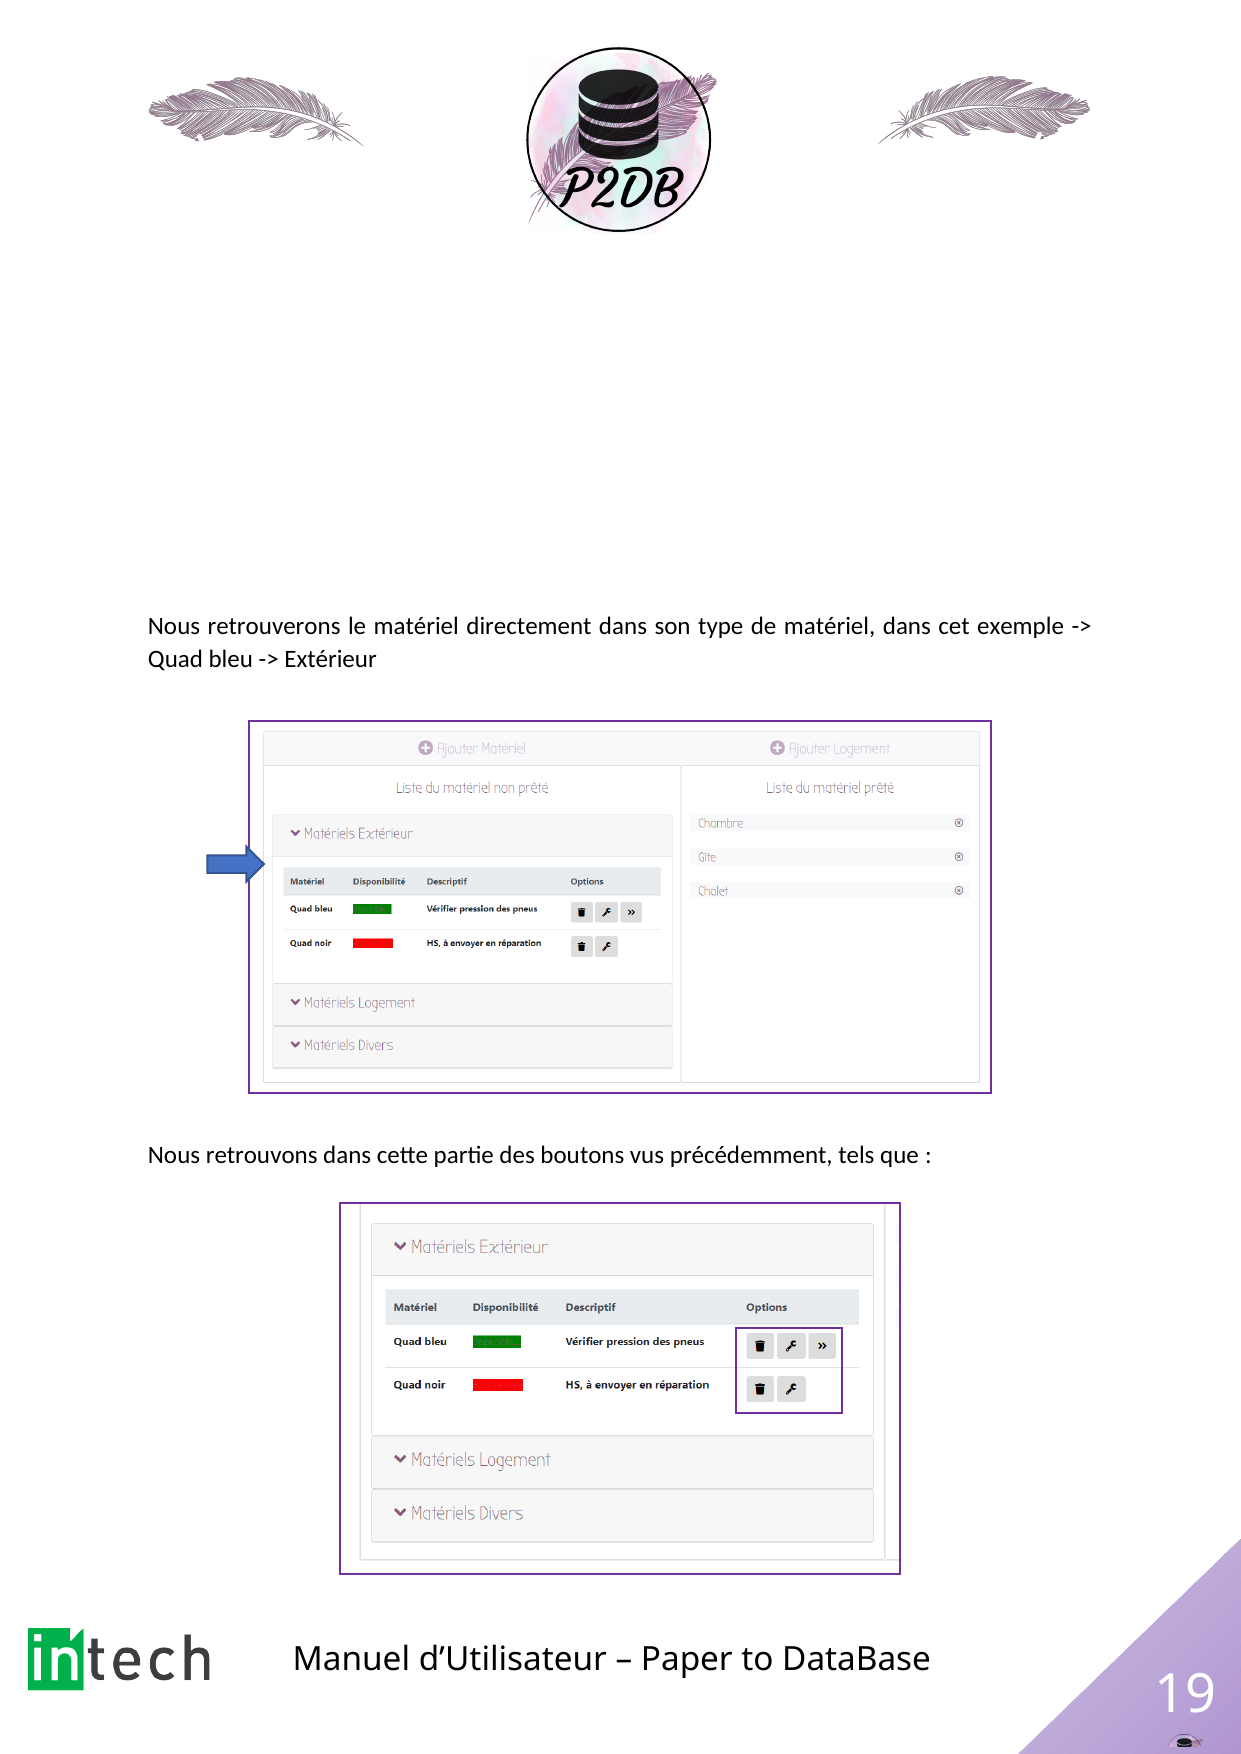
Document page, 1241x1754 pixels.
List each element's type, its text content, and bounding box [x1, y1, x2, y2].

picture [28, 1627, 210, 1691]
picture [250, 722, 990, 1092]
picture [1144, 1730, 1227, 1747]
picture [875, 75, 1093, 148]
text Nous retrouvons dans cette partie des boutons vus précédemment, tels que : [148, 1139, 1093, 1170]
picture [341, 1204, 899, 1573]
text Nous retrouverons le matériel directement dans son type de matériel, dans cet exemple -> Quad bleu -> Extérieur [148, 611, 1093, 674]
picture [522, 42, 718, 234]
picture [147, 75, 365, 147]
